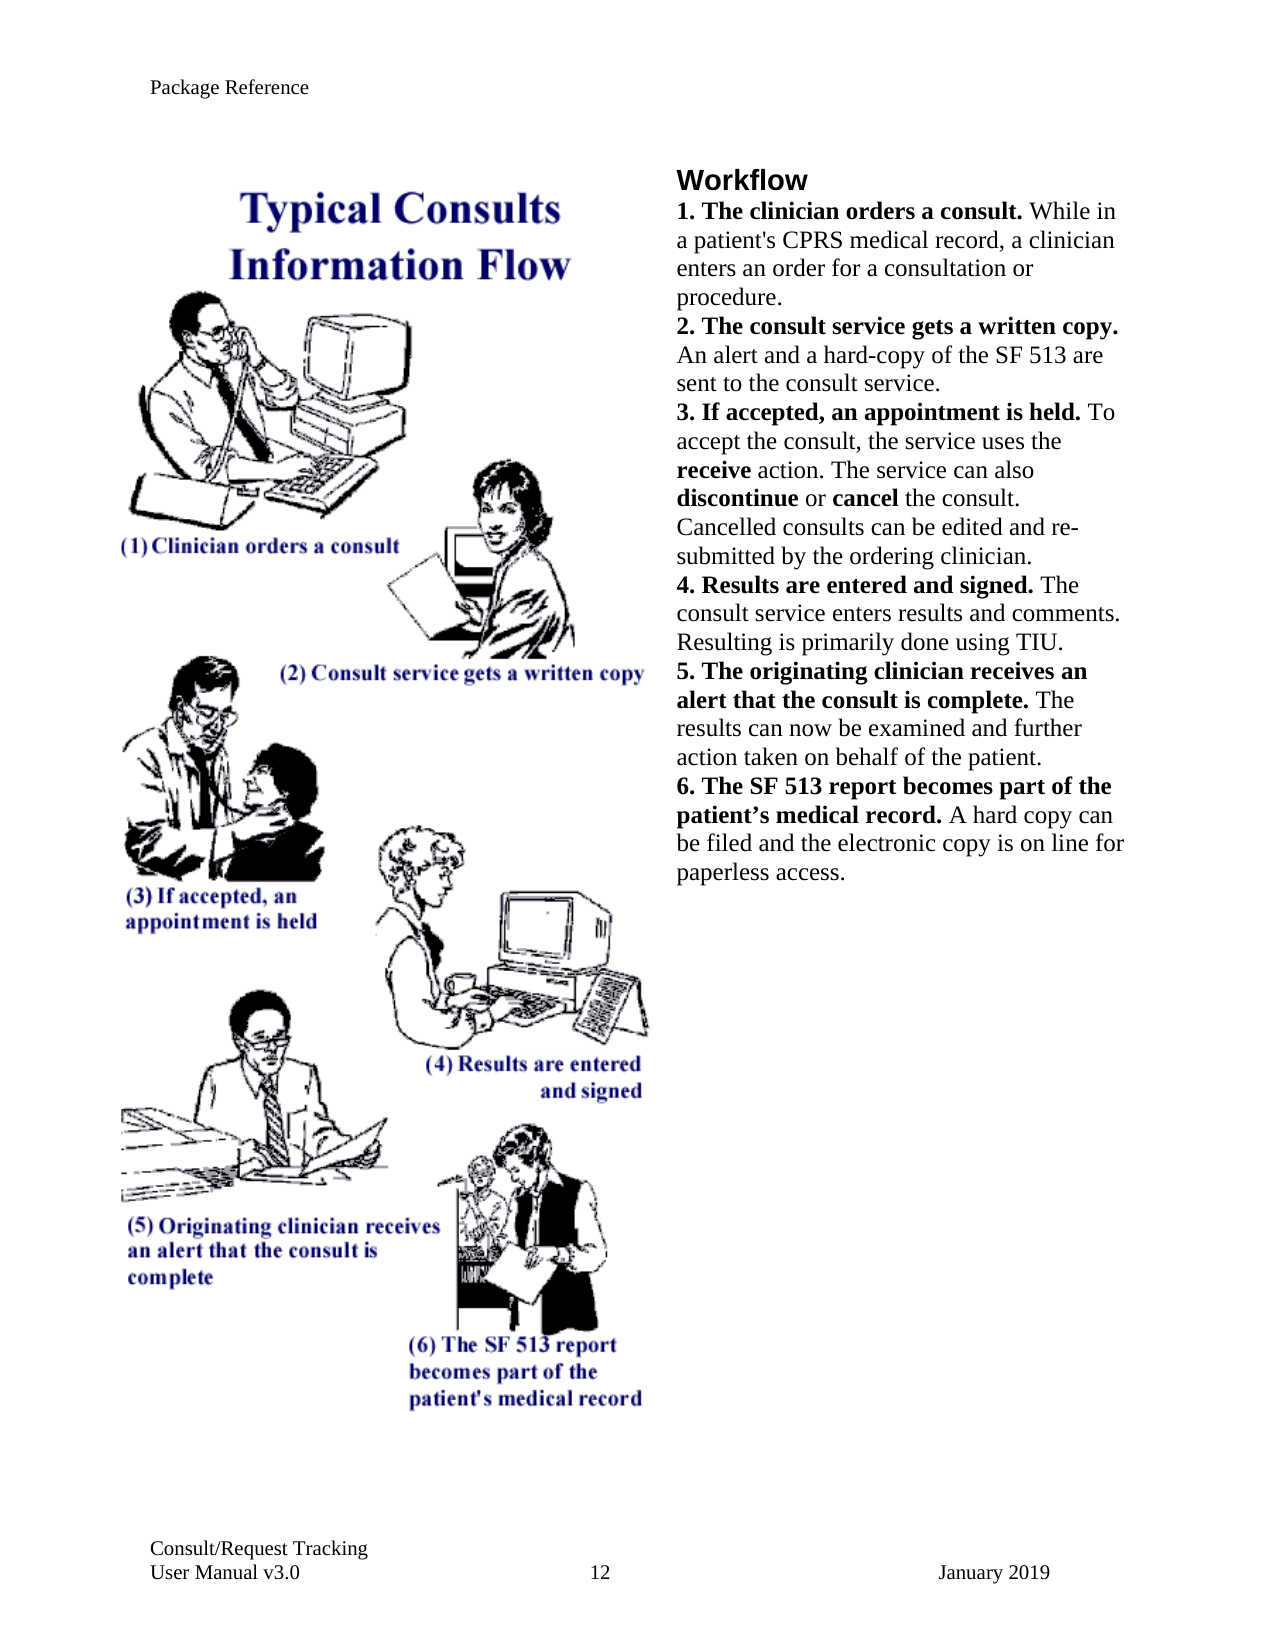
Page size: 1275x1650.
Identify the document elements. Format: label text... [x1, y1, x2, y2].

text 6. The SF 513 report becomes part of the patient’s medical record. A hard copy can be filed and the electronic copy is on line for paperless access. [658, 771, 1125, 886]
picture [120, 175, 658, 1412]
list 3. If accepted, an appointment is held. To accept the consult, the service uses the receive action. The service can also discontinue or cancel the consult. Cancelled consults can be edited and re-submitted by the ordering clinician. [658, 397, 1125, 570]
subtitle Workflow [150, 162, 1125, 196]
list 5. The originating clinician receives an alert that the consult is complete. The results can now be examined and further action taken on behalf of the patient. [658, 656, 1125, 771]
list 4. Results are entered and signed. The consult service enters results and comments. Resulting is primarily done using TIU. [658, 570, 1125, 656]
list 1. The clinician orders a consult. While in a patient's CPRS medical record, a clinician enters an order for a consultation or procedure. [658, 196, 1125, 311]
list 2. The consult service gets a written copy. An alert and a hard-copy of the SF 513 are sent to the consult service. [658, 311, 1125, 397]
